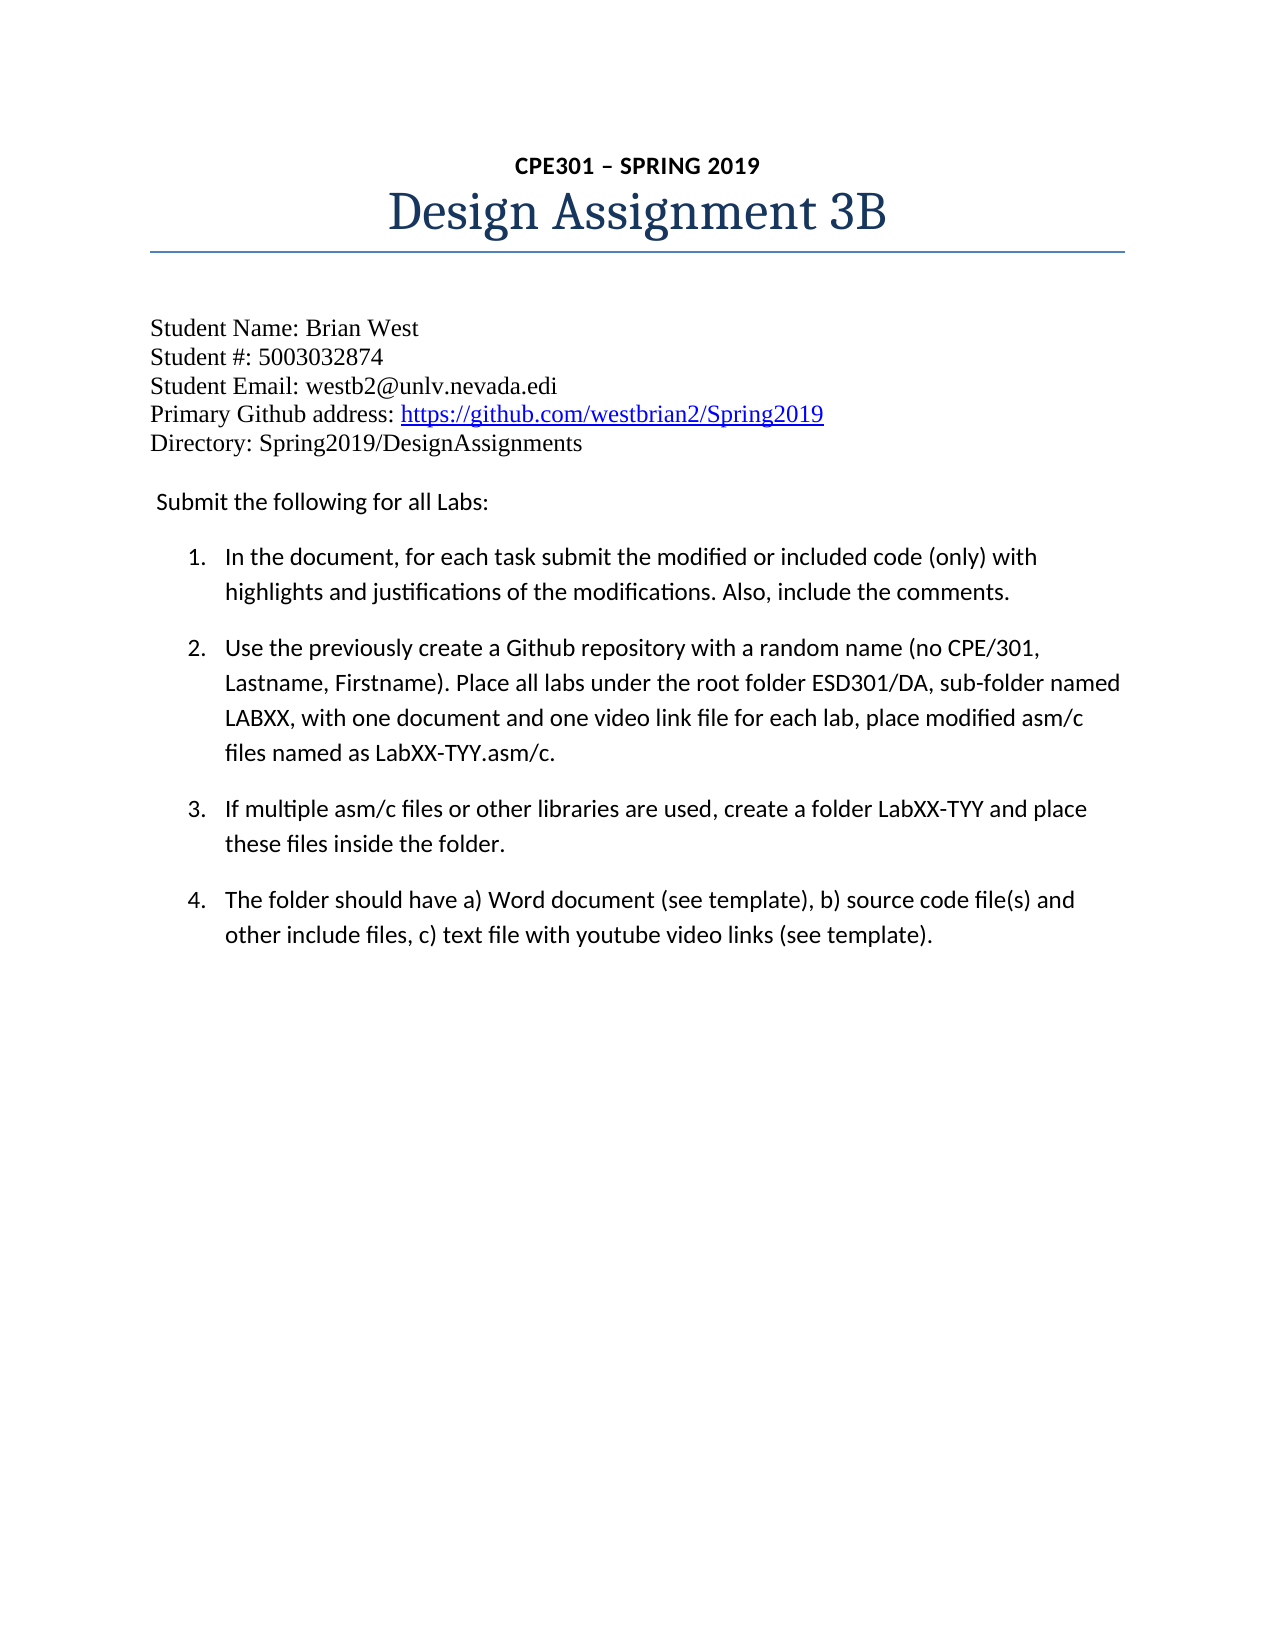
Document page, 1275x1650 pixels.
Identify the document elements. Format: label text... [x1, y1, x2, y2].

text Student #: 5003032874 [150, 342, 1125, 371]
list The folder should have a) Word document (see template), b) source code file(s) and other include files, c) text file with youtube video links (see template). [187, 884, 1125, 949]
list In the document, for each task submit the modified or included code (only) with highlights and justifications of the modifications. Also, include the comments. [187, 542, 1125, 607]
text CPE301 – SPRING 2019 [150, 150, 1125, 181]
text Submit the following for all Labs: [150, 486, 1125, 516]
text Primary Github address: https://github.com/westbrian2/Spring2019 [150, 399, 1125, 428]
text Directory: Spring2019/DesignAssignments [150, 428, 1125, 457]
text Student Email: westb2@unlv.nevada.edi [150, 371, 1125, 399]
text Student Name: Brian West [150, 313, 1125, 342]
list Use the previously create a Github repository with a random name (no CPE/301, Lastname, Firstname). Place all labs under the root folder ESD301/DA, sub-folder named LABXX, with one document and one video link file for each lab, place modified asm/c files named as LabXX-TYY.asm/c. [187, 632, 1125, 768]
title Design Assignment 3B [150, 181, 1125, 251]
list If multiple asm/c files or other libraries are used, create a folder LabXX-TYY and place these files inside the folder. [187, 793, 1125, 859]
